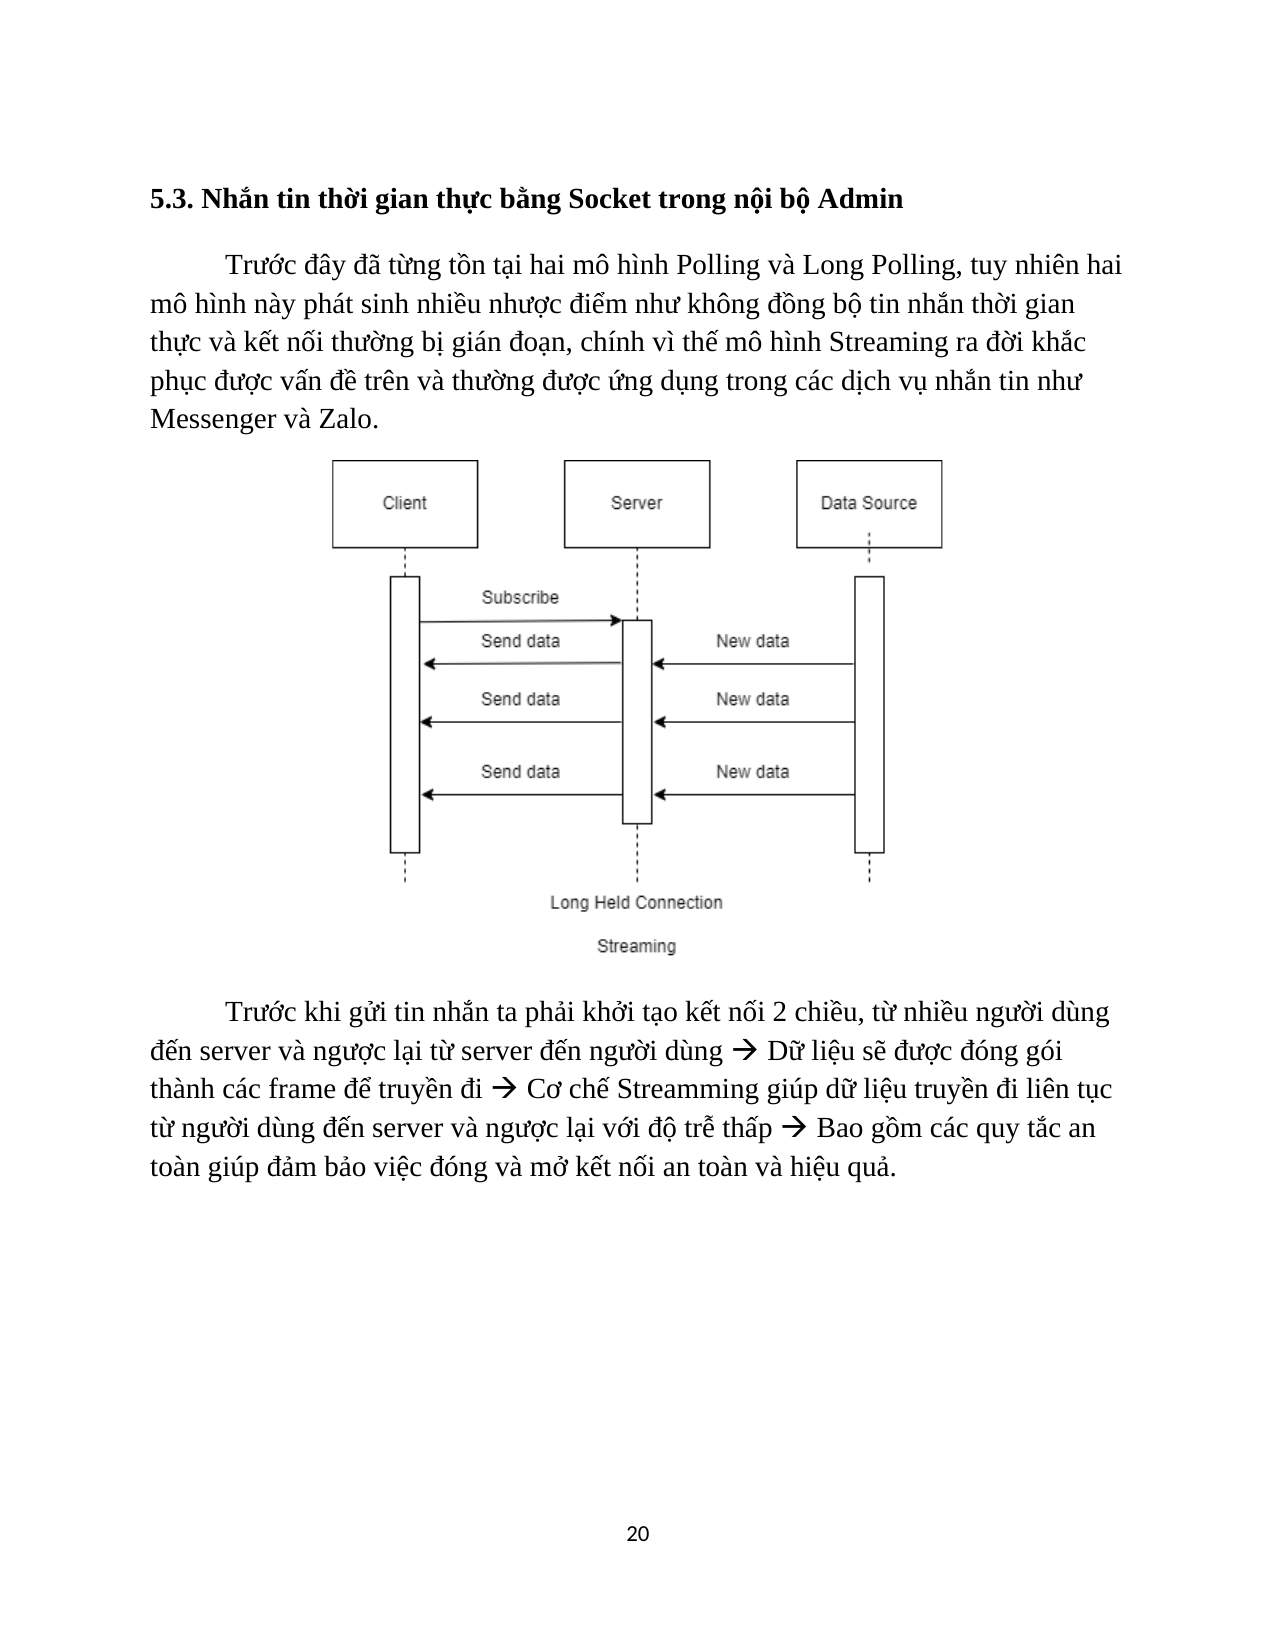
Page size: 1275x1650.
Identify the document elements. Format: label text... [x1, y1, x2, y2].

text Trước đây đã từng tồn tại hai mô hình Polling và Long Polling, tuy nhiên hai mô hình này phát sinh nhiều nhược điểm như không đồng bộ tin nhắn thời gian thực và kết nối thường bị gián đoạn, chính vì thế mô hình Streaming ra đời khắc phục được vấn đề trên và thường được ứng dụng trong các dịch vụ nhắn tin như Messenger và Zalo. [150, 247, 1125, 435]
text Trước khi gửi tin nhắn ta phải khởi tạo kết nối 2 chiều, từ nhiều người dùng đến server và ngược lại từ server đến người dùng Dữ liệu sẽ được đóng gói thành các frame để truyền đi Cơ chế Streamming giúp dữ liệu truyền đi liên tục từ người dùng đến server và ngược lại với độ trễ thấp Bao gồm các quy tắc an toàn giúp đảm bảo việc đóng và mở kết nối an toàn và hiệu quả. [150, 994, 1125, 1182]
picture [332, 460, 943, 970]
subtitle 5.3. Nhắn tin thời gian thực bằng Socket trong nội bộ Admin [150, 181, 1125, 215]
